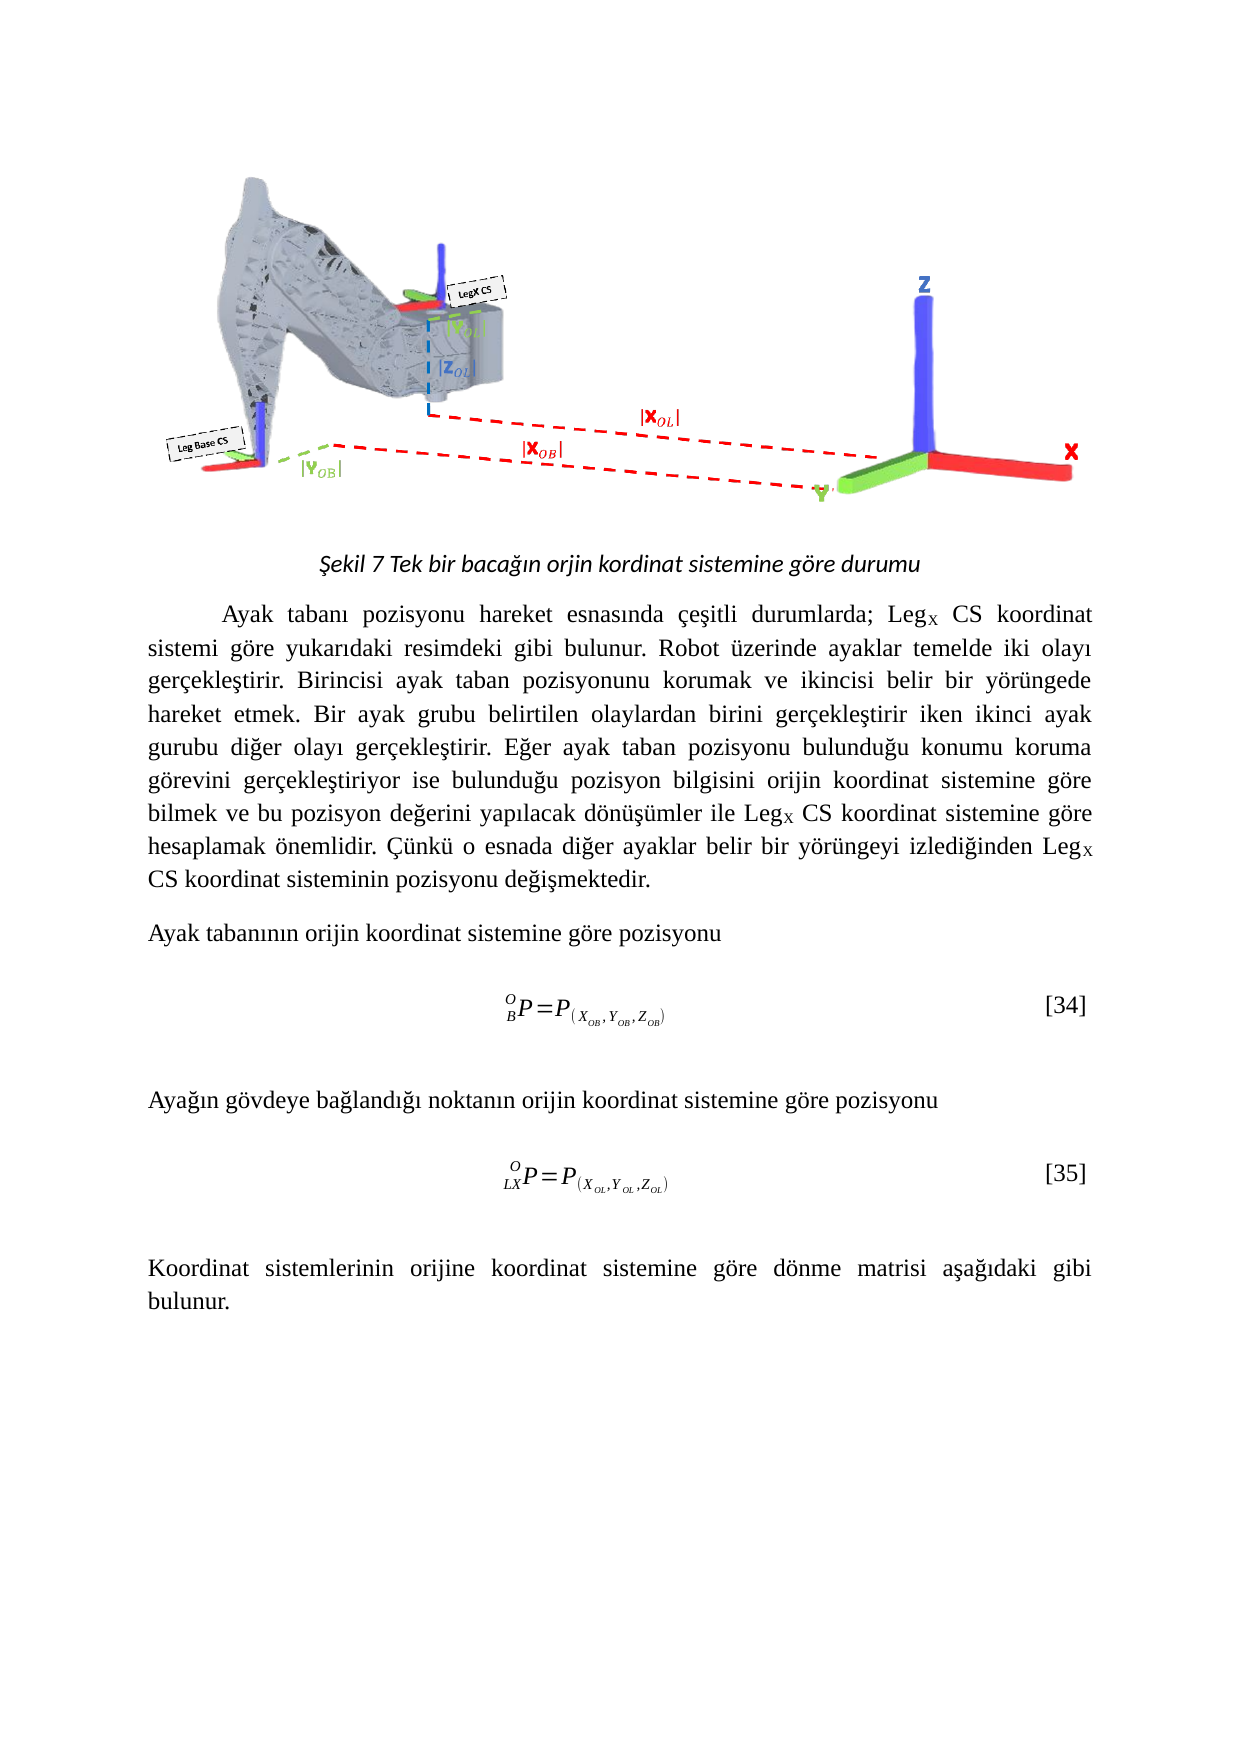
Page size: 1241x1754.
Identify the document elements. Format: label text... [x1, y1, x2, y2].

text Ayağın gövdeye bağlandığı noktanın orijin koordinat sistemine göre pozisyonu [148, 1085, 1093, 1114]
table_header [34] [1034, 971, 1098, 1031]
picture [147, 147, 1093, 524]
text Ayak tabanı pozisyonu hareket esnasında çeşitli durumlarda; LegX CS koordinat sistemi göre yukarıdaki resimdeki gibi bulunur. Robot üzerinde ayaklar temelde iki olayı gerçekleştirir. Birincisi ayak taban pozisyonunu korumak ve ikincisi belir bir yörüngede hareket etmek. Bir ayak grubu belirtilen olaylardan birini gerçekleştirir iken ikinci ayak gurubu diğer olayı gerçekleştirir. Eğer ayak taban pozisyonu bulunduğu konumu koruma görevini gerçekleştiriyor ise bulunduğu pozisyon bilgisini orijin koordinat sistemine göre bilmek ve bu pozisyon değerini yapılacak dönüşümler ile LegX CS koordinat sistemine göre hesaplamak önemlidir. Çünkü o esnada diğer ayaklar belir bir yörüngeyi izlediğinden LegX CS koordinat sisteminin pozisyonu değişmektedir. [148, 599, 1093, 892]
table_header [35] [1034, 1139, 1098, 1199]
table_header [136, 971, 1033, 1031]
text Koordinat sistemlerinin orijine koordinat sistemine göre dönme matrisi aşağıdaki gibi bulunur. [148, 1253, 1093, 1315]
table_header [136, 1139, 1033, 1199]
text Ayak tabanının orijin koordinat sistemine göre pozisyonu [148, 918, 1093, 946]
text Şekil 7 Tek bir bacağın orjin kordinat sistemine göre durumu [148, 548, 1093, 579]
